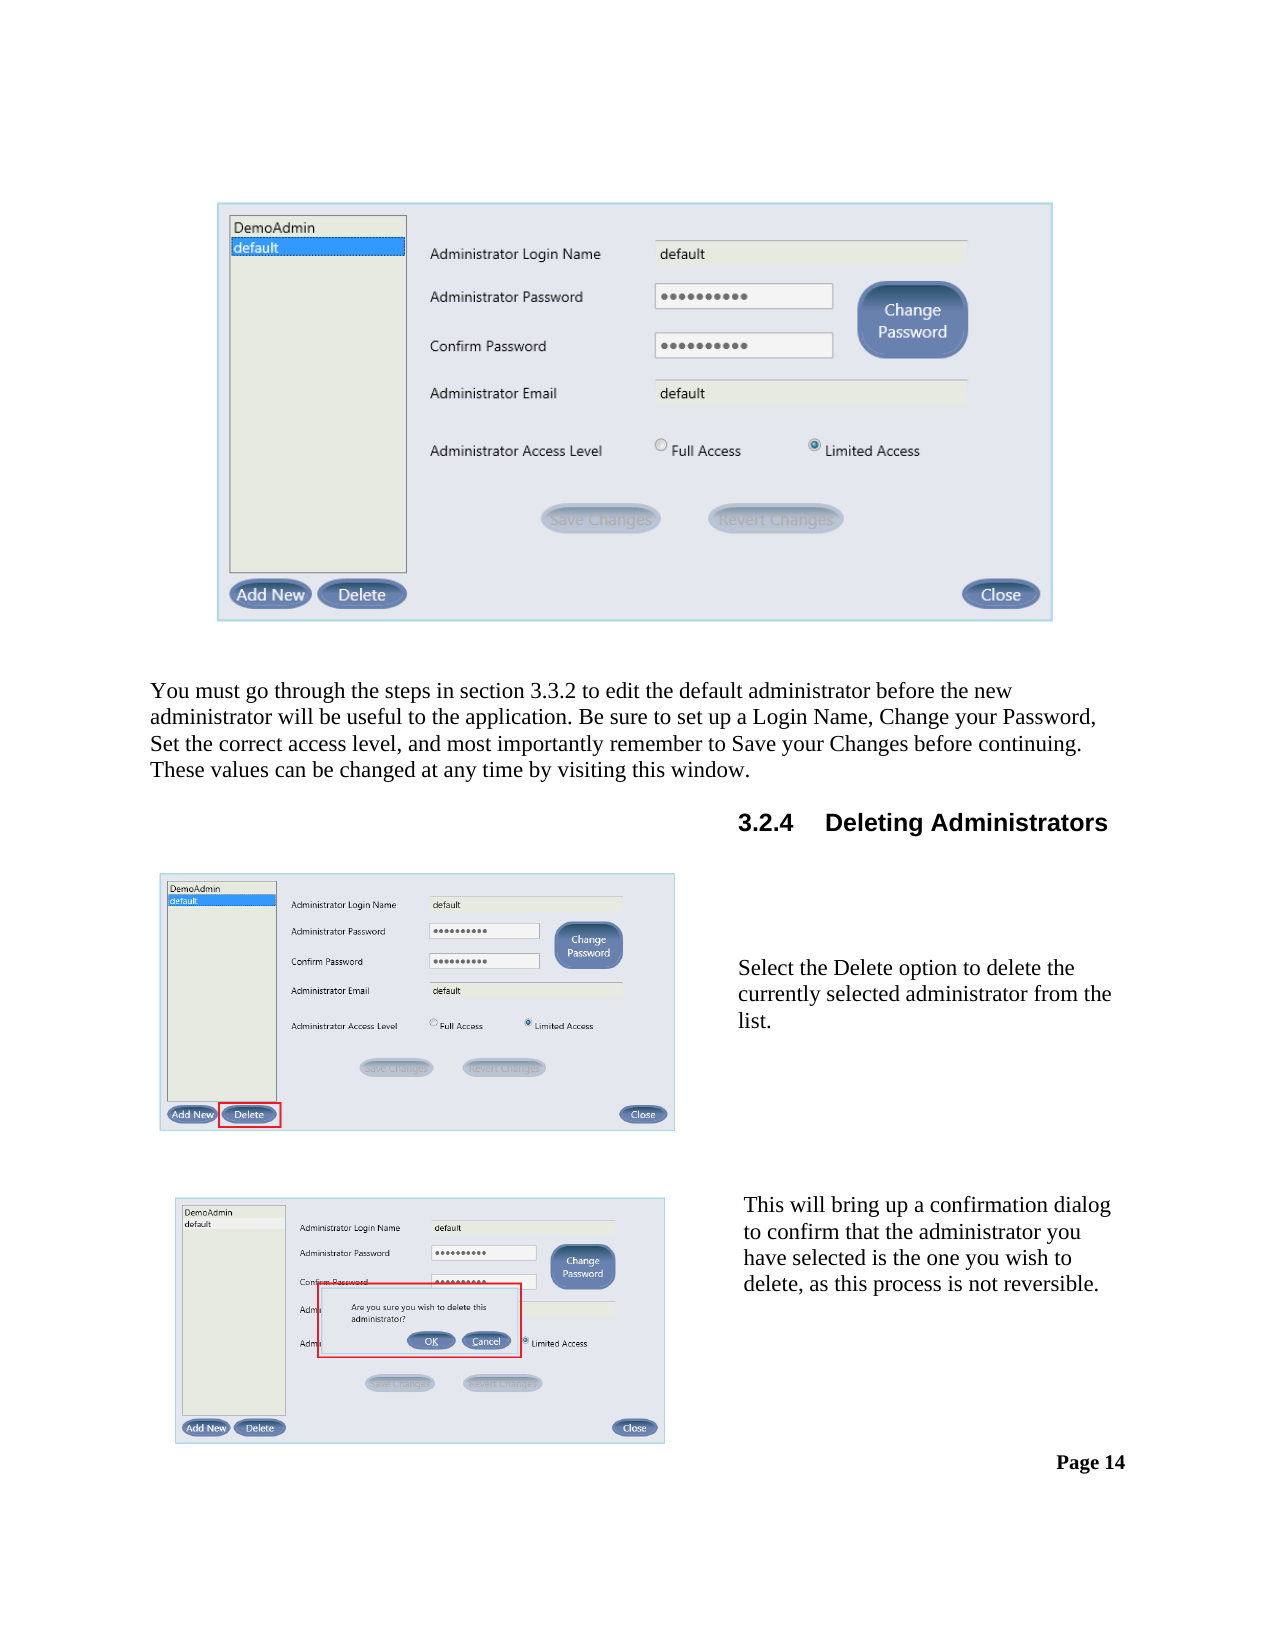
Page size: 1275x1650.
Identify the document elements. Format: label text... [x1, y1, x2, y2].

subtitle 3.2.4 Deleting Administrators [150, 807, 1125, 836]
text You must go through the steps in section 3.3.2 to edit the default administrator before the new administrator will be useful to the application. Be sure to set up a Login Name, Change your Password, Set the correct access level, and most importantly remember to Save your Changes before continuing. These values can be changed at any time by visiting this window. [150, 677, 1125, 782]
text This will bring up a confirmation dialog to confirm that the administrator you have selected is the one you wish to delete, as this process is not reversible. [725, 1191, 1125, 1297]
picture [150, 150, 1125, 677]
text Select the Delete option to delete the currently selected administrator from the list. [719, 954, 1125, 1033]
picture [118, 840, 725, 1502]
